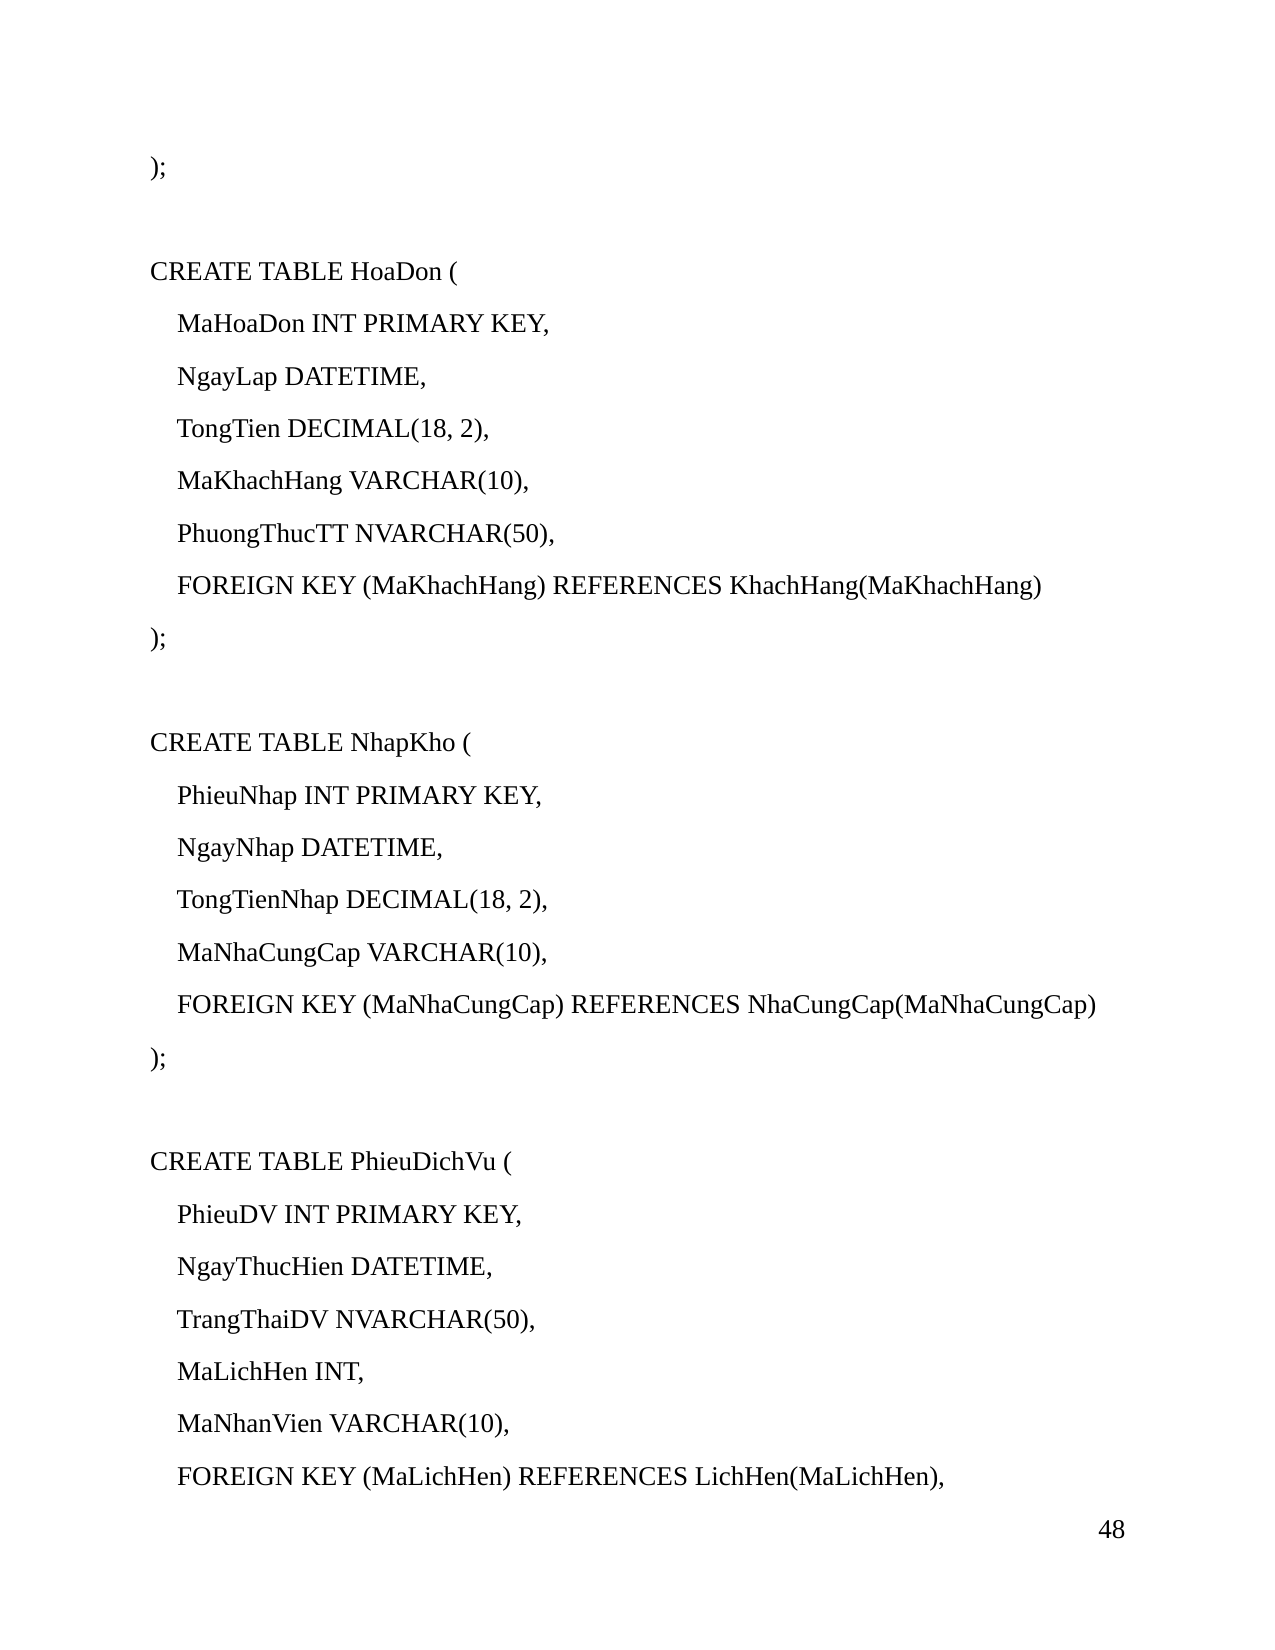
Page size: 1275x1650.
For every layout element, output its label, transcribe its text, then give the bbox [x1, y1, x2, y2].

text ); [150, 150, 1125, 181]
text TongTienNhap DECIMAL(18, 2), [150, 883, 1125, 915]
text TrangThaiDV NVARCHAR(50), [150, 1303, 1125, 1334]
text PhieuNhap INT PRIMARY KEY, [150, 779, 1125, 810]
text ); [150, 622, 1125, 653]
text MaNhaCungCap VARCHAR(10), [150, 936, 1125, 967]
text NgayThucHien DATETIME, [150, 1250, 1125, 1281]
text CREATE TABLE NhapKho ( [150, 726, 1125, 757]
text CREATE TABLE PhieuDichVu ( [150, 1146, 1125, 1177]
text FOREIGN KEY (MaLichHen) REFERENCES LichHen(MaLichHen), [150, 1460, 1125, 1491]
text TongTien DECIMAL(18, 2), [150, 412, 1125, 443]
text PhieuDV INT PRIMARY KEY, [150, 1198, 1125, 1229]
text PhuongThucTT NVARCHAR(50), [150, 517, 1125, 548]
text MaNhanVien VARCHAR(10), [150, 1407, 1125, 1439]
text MaLichHen INT, [150, 1355, 1125, 1386]
text FOREIGN KEY (MaNhaCungCap) REFERENCES NhaCungCap(MaNhaCungCap) [150, 988, 1125, 1019]
text MaKhachHang VARCHAR(10), [150, 464, 1125, 496]
text NgayNhap DATETIME, [150, 831, 1125, 862]
text NgayLap DATETIME, [150, 359, 1125, 391]
text CREATE TABLE HoaDon ( [150, 255, 1125, 286]
text FOREIGN KEY (MaKhachHang) REFERENCES KhachHang(MaKhachHang) [150, 569, 1125, 600]
text MaHoaDon INT PRIMARY KEY, [150, 307, 1125, 338]
text ); [150, 1041, 1125, 1072]
